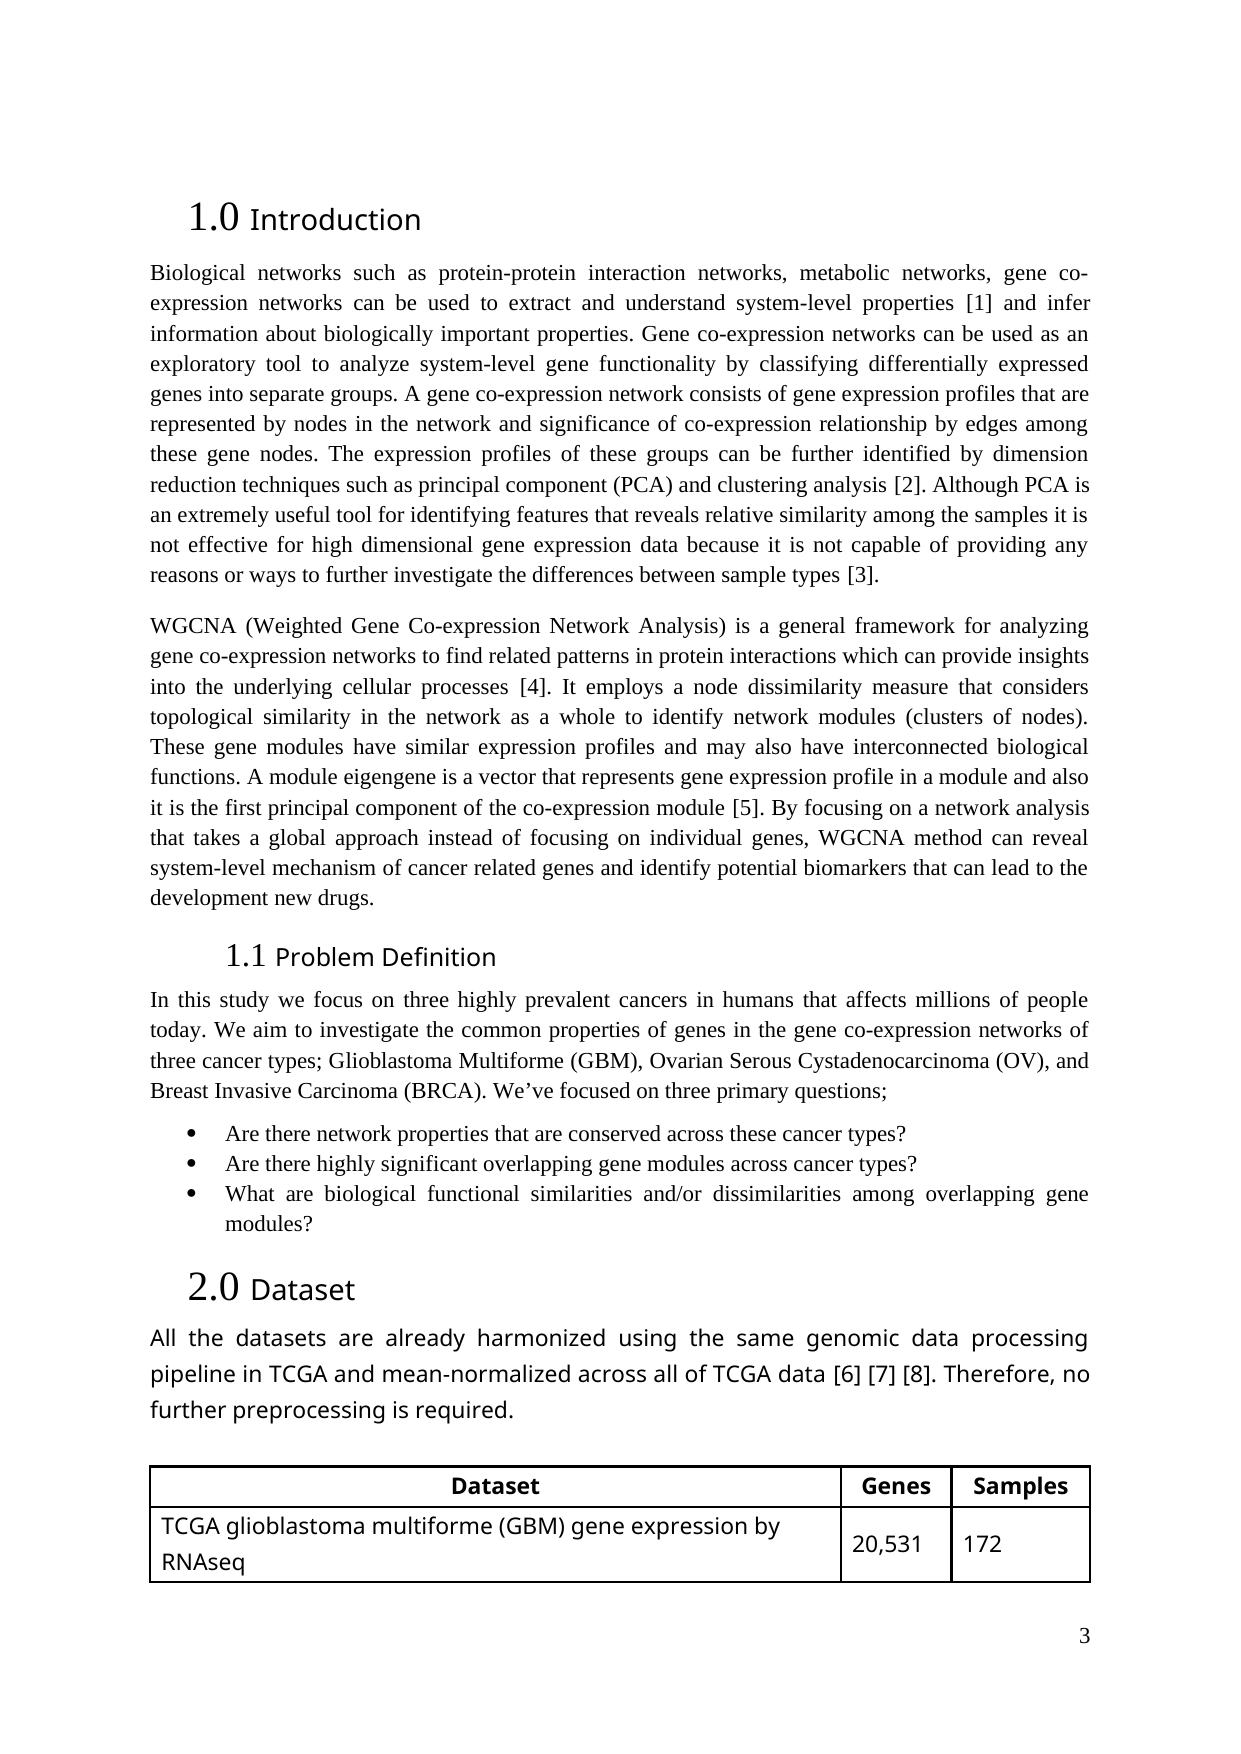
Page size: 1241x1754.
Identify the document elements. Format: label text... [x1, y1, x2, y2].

text Biological networks such as protein-protein interaction networks, metabolic networks, gene co-expression networks can be used to extract and understand system-level properties and infer information about biologically important properties. Gene co-expression networks can be used as an exploratory tool to analyze system-level gene functionality by classifying differentially expressed genes into separate groups. A gene co-expression network consists of gene expression profiles that are represented by nodes in the network and significance of co-expression relationship by edges among these gene nodes. The expression profiles of these groups can be further identified by dimension reduction techniques such as principal component (PCA) and clustering analysis. Although PCA is an extremely useful tool for identifying features that reveals relative similarity among the samples it is not effective for high dimensional gene expression data because it is not capable of providing any reasons or ways to further investigate the differences between sample types . [150, 259, 1090, 588]
subtitle Dataset [187, 1261, 1090, 1309]
table_header Samples [953, 1468, 1089, 1506]
text In this study we focus on three highly prevalent cancers in humans that affects millions of people today. We aim to investigate the common properties of genes in the gene co-expression networks of three cancer types; Glioblastoma Multiforme (GBM), Ovarian Serous Cystadenocarcinoma (OV), and Breast Invasive Carcinoma (BRCA). We’ve focused on three primary questions; [150, 986, 1090, 1103]
list What are biological functional similarities and/or dissimilarities among overlapping gene modules? [187, 1180, 1090, 1237]
subtitle Introduction [187, 192, 1090, 239]
subtitle Problem Definition [225, 935, 1090, 974]
list Are there highly significant overlapping gene modules across cancer types? [187, 1150, 1090, 1176]
table_header Dataset [151, 1468, 840, 1506]
list Are there network properties that are conserved across these cancer types? [187, 1119, 1090, 1146]
table_cell 20,531 [842, 1508, 950, 1581]
table_cell 172 [953, 1508, 1089, 1581]
text WGCNA (Weighted Gene Co-expression Network Analysis) is a general framework for analyzing gene co-expression networks to find related patterns in protein interactions which can provide insights into the underlying cellular processes . It employs a node dissimilarity measure that considers topological similarity in the network as a whole to identify network modules (clusters of nodes). These gene modules have similar expression profiles and may also have interconnected biological functions. A module eigengene is a vector that represents gene expression profile in a module and also it is the first principal component of the co-expression module. By focusing on a network analysis that takes a global approach instead of focusing on individual genes, WGCNA method can reveal system-level mechanism of cancer related genes and identify potential biomarkers that can lead to the development new drugs. [150, 612, 1090, 911]
text All the datasets are already harmonized using the same genomic data processing pipeline in TCGA and mean-normalized across all of TCGA data . Therefore, no further preprocessing is required. [150, 1322, 1090, 1425]
table_cell TCGA glioblastoma multiforme (GBM) gene expression by RNAseq [151, 1508, 840, 1581]
table_header Genes [842, 1468, 950, 1506]
